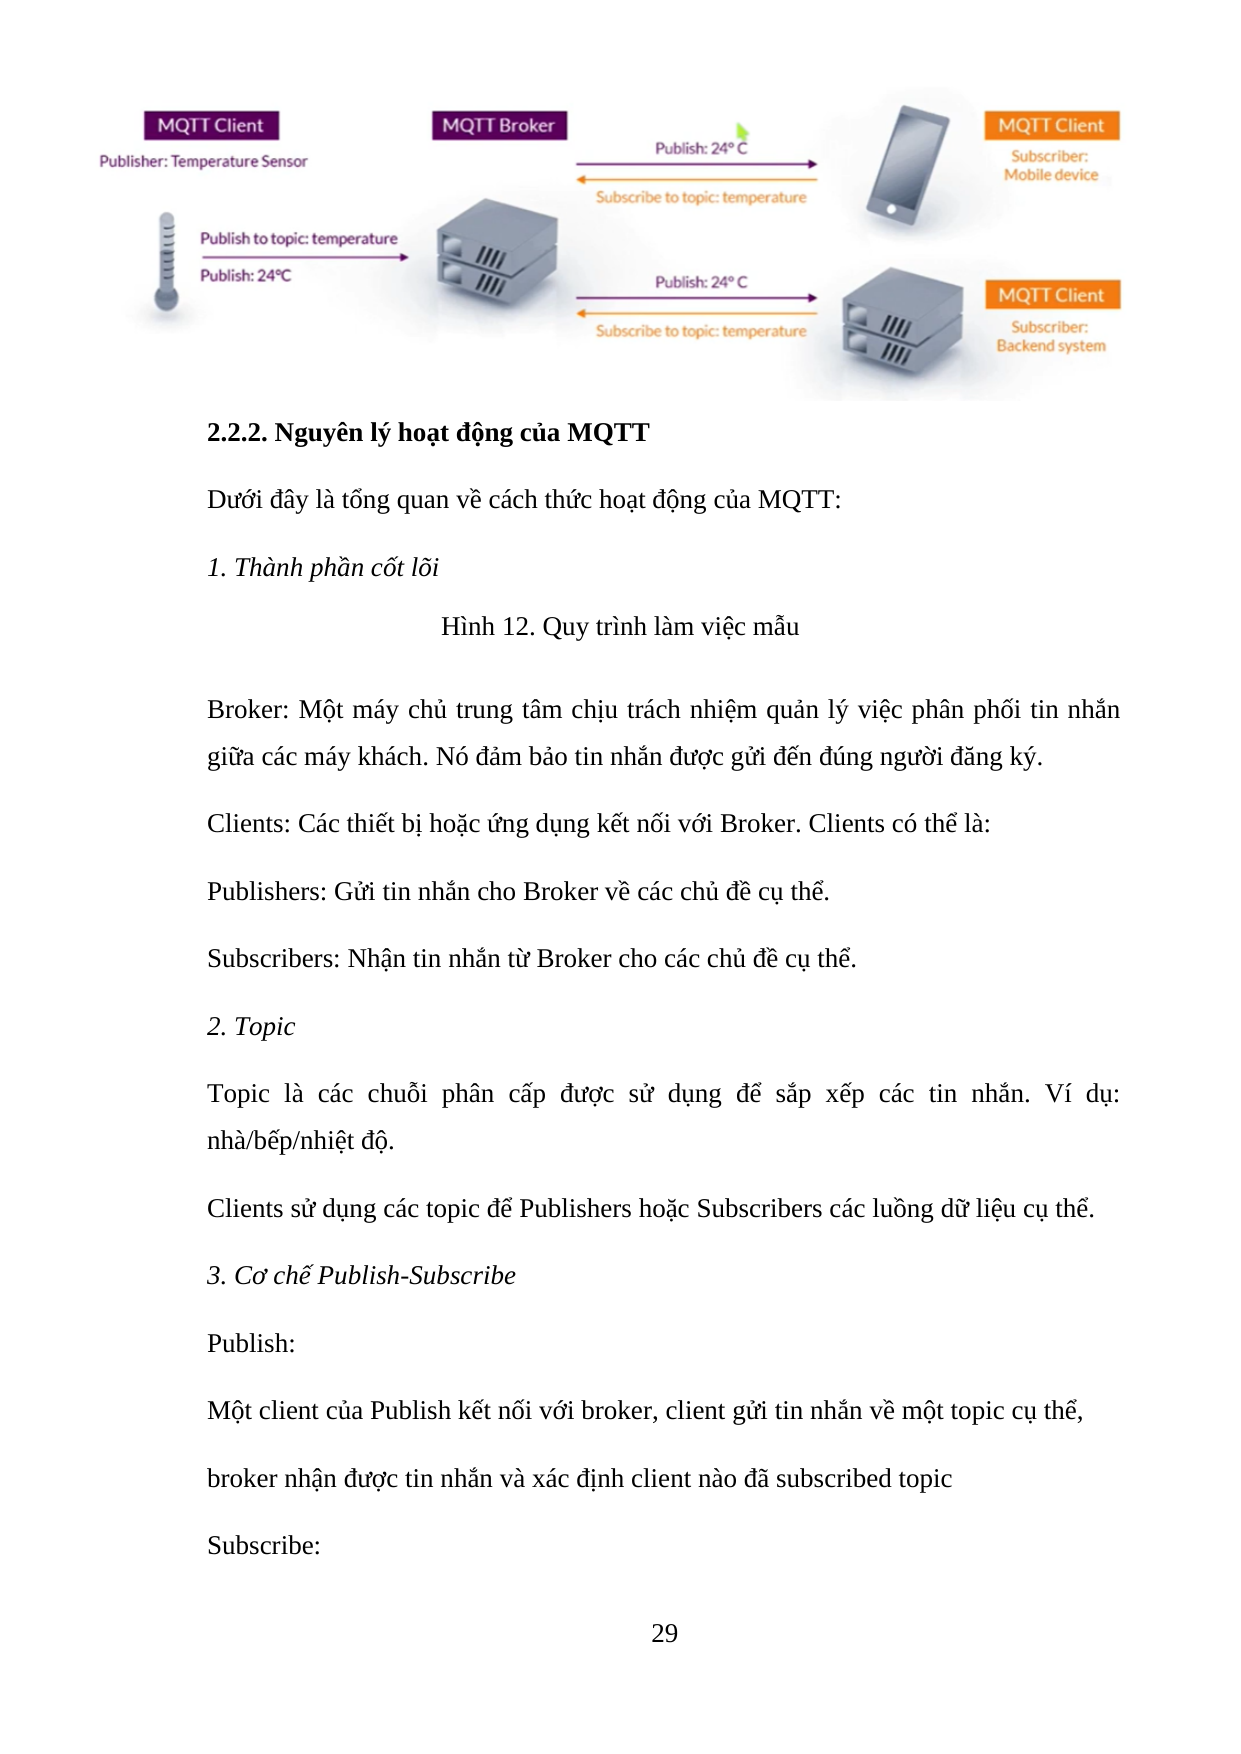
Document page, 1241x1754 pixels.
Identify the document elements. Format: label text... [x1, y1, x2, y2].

text Clients: Các thiết bị hoặc ứng dụng kết nối với Broker. Clients có thể là: [207, 807, 1122, 839]
text broker nhận được tin nhắn và xác định client nào đã subscribed topic [207, 1462, 1122, 1493]
text Subscribers: Nhận tin nhắn từ Broker cho các chủ đề cụ thể. [207, 942, 1122, 974]
text Một client của Publish kết nối với broker, client gửi tin nhắn về một topic cụ thể, [207, 1394, 1122, 1425]
picture [52, 83, 1188, 401]
text Publishers: Gửi tin nhắn cho Broker về các chủ đề cụ thể. [207, 875, 1122, 906]
text Dưới đây là tổng quan về cách thức hoạt động của MQTT: [207, 483, 1122, 514]
text 1. Thành phần cốt lõi [207, 551, 1122, 582]
text 3. Cơ chế Publish-Subscribe [207, 1259, 1122, 1290]
text Clients sử dụng các topic để Publishers hoặc Subscribers các luồng dữ liệu cụ thể. [207, 1192, 1122, 1223]
text Topic là các chuỗi phân cấp được sử dụng để sắp xếp các tin nhắn. Ví dụ: nhà/bếp/nhiệt độ. [207, 1077, 1122, 1155]
text Broker: Một máy chủ trung tâm chịu trách nhiệm quản lý việc phân phối tin nhắn giữa các máy khách. Nó đảm bảo tin nhắn được gửi đến đúng người đăng ký. [207, 642, 1122, 771]
text Subscribe: [207, 1529, 1122, 1560]
text Publish: [207, 1327, 1122, 1358]
text 2.2.2. Nguyên lý hoạt động của MQTT [207, 401, 1122, 447]
text 2. Topic [207, 1010, 1122, 1041]
